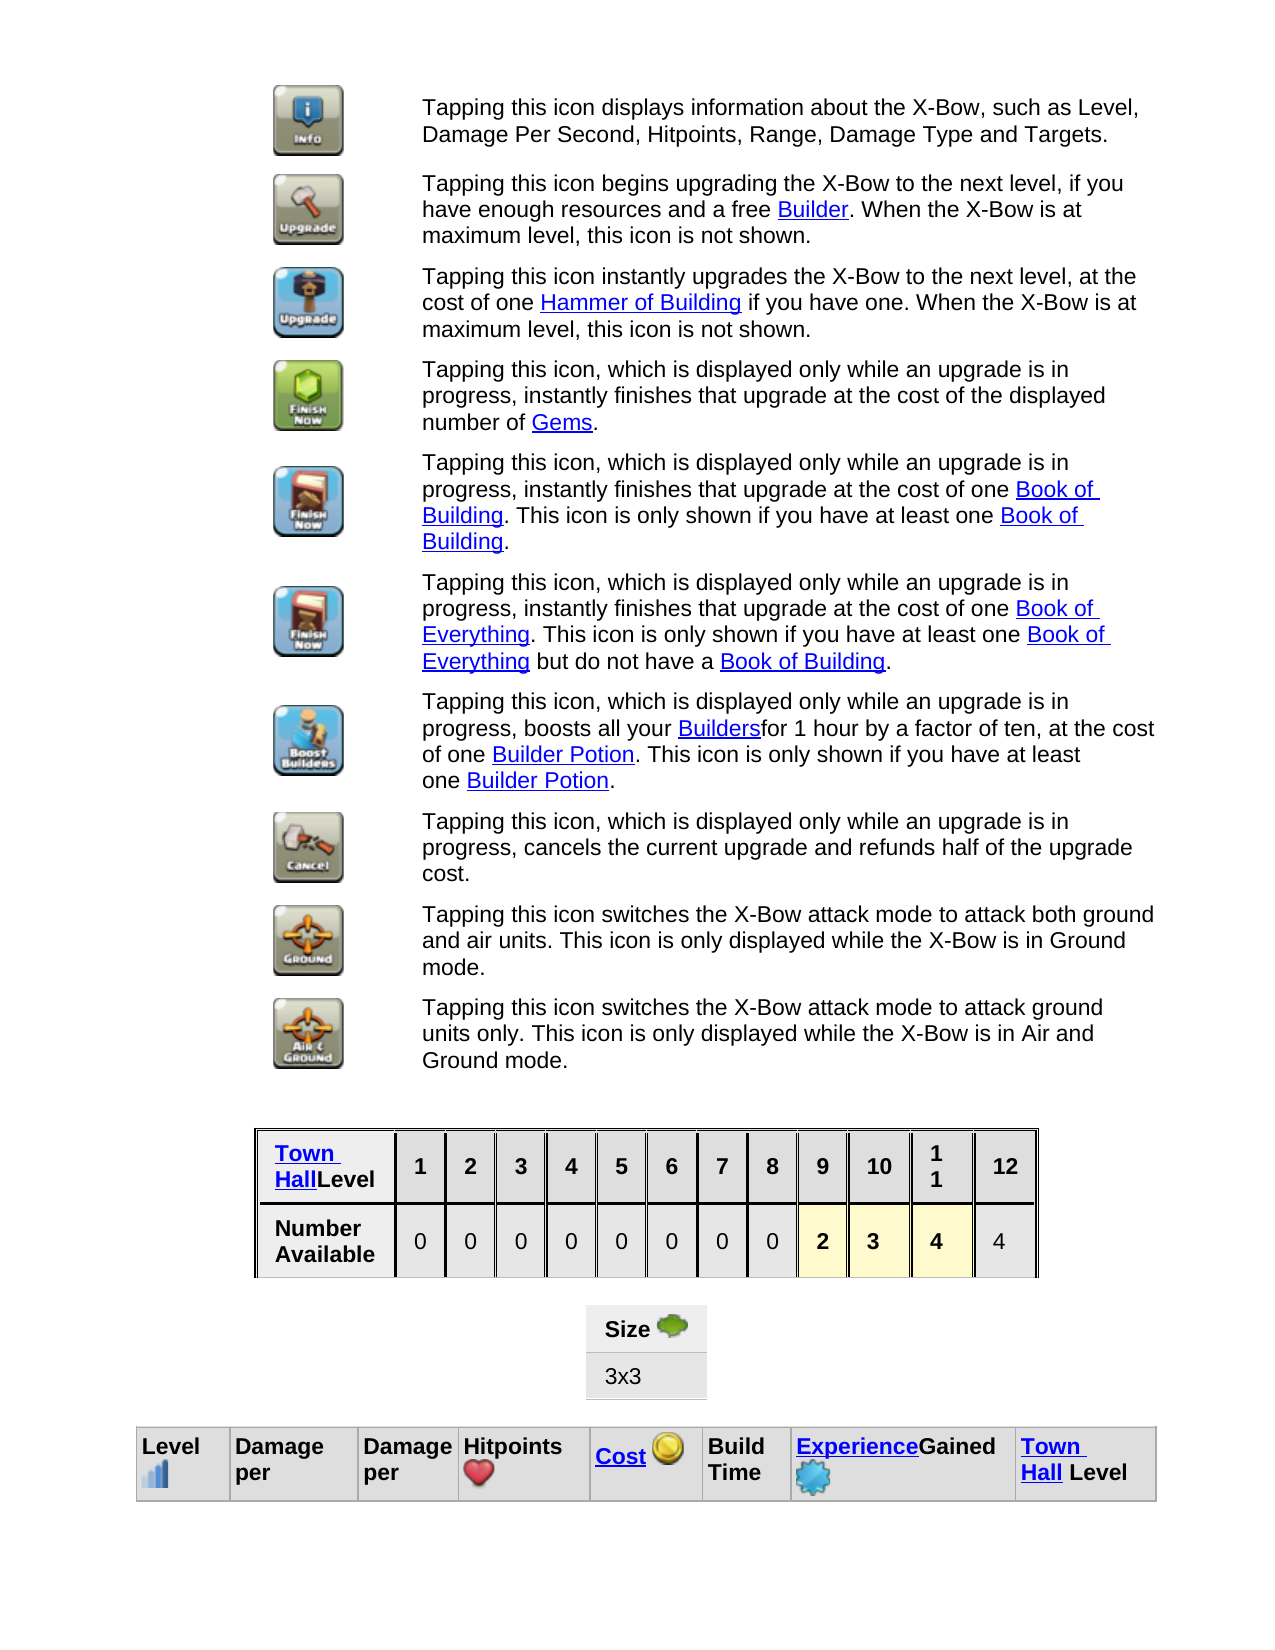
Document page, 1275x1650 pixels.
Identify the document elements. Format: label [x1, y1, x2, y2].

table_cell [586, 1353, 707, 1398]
picture [463, 1459, 495, 1489]
picture [273, 267, 344, 338]
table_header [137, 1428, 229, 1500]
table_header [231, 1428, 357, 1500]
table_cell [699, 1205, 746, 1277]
picture [273, 812, 344, 883]
picture [796, 1459, 831, 1496]
picture [273, 466, 344, 537]
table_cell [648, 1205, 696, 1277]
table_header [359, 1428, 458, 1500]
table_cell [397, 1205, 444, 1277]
picture [273, 705, 344, 776]
picture [656, 1314, 688, 1338]
picture [141, 1459, 169, 1488]
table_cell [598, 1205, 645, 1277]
picture [273, 85, 344, 156]
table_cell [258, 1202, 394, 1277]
picture [273, 998, 344, 1069]
picture [273, 586, 344, 657]
picture [652, 1432, 684, 1465]
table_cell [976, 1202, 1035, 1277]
picture [273, 905, 344, 976]
picture [273, 174, 344, 245]
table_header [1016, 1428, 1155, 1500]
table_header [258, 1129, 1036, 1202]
picture [273, 360, 344, 431]
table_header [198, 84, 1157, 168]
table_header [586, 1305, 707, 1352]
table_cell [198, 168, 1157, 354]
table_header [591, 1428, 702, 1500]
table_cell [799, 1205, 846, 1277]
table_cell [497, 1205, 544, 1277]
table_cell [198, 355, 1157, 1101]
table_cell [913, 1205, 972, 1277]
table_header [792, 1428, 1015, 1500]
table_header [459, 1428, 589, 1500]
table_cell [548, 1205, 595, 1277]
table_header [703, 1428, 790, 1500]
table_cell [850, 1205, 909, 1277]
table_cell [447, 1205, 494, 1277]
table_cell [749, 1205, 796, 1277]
